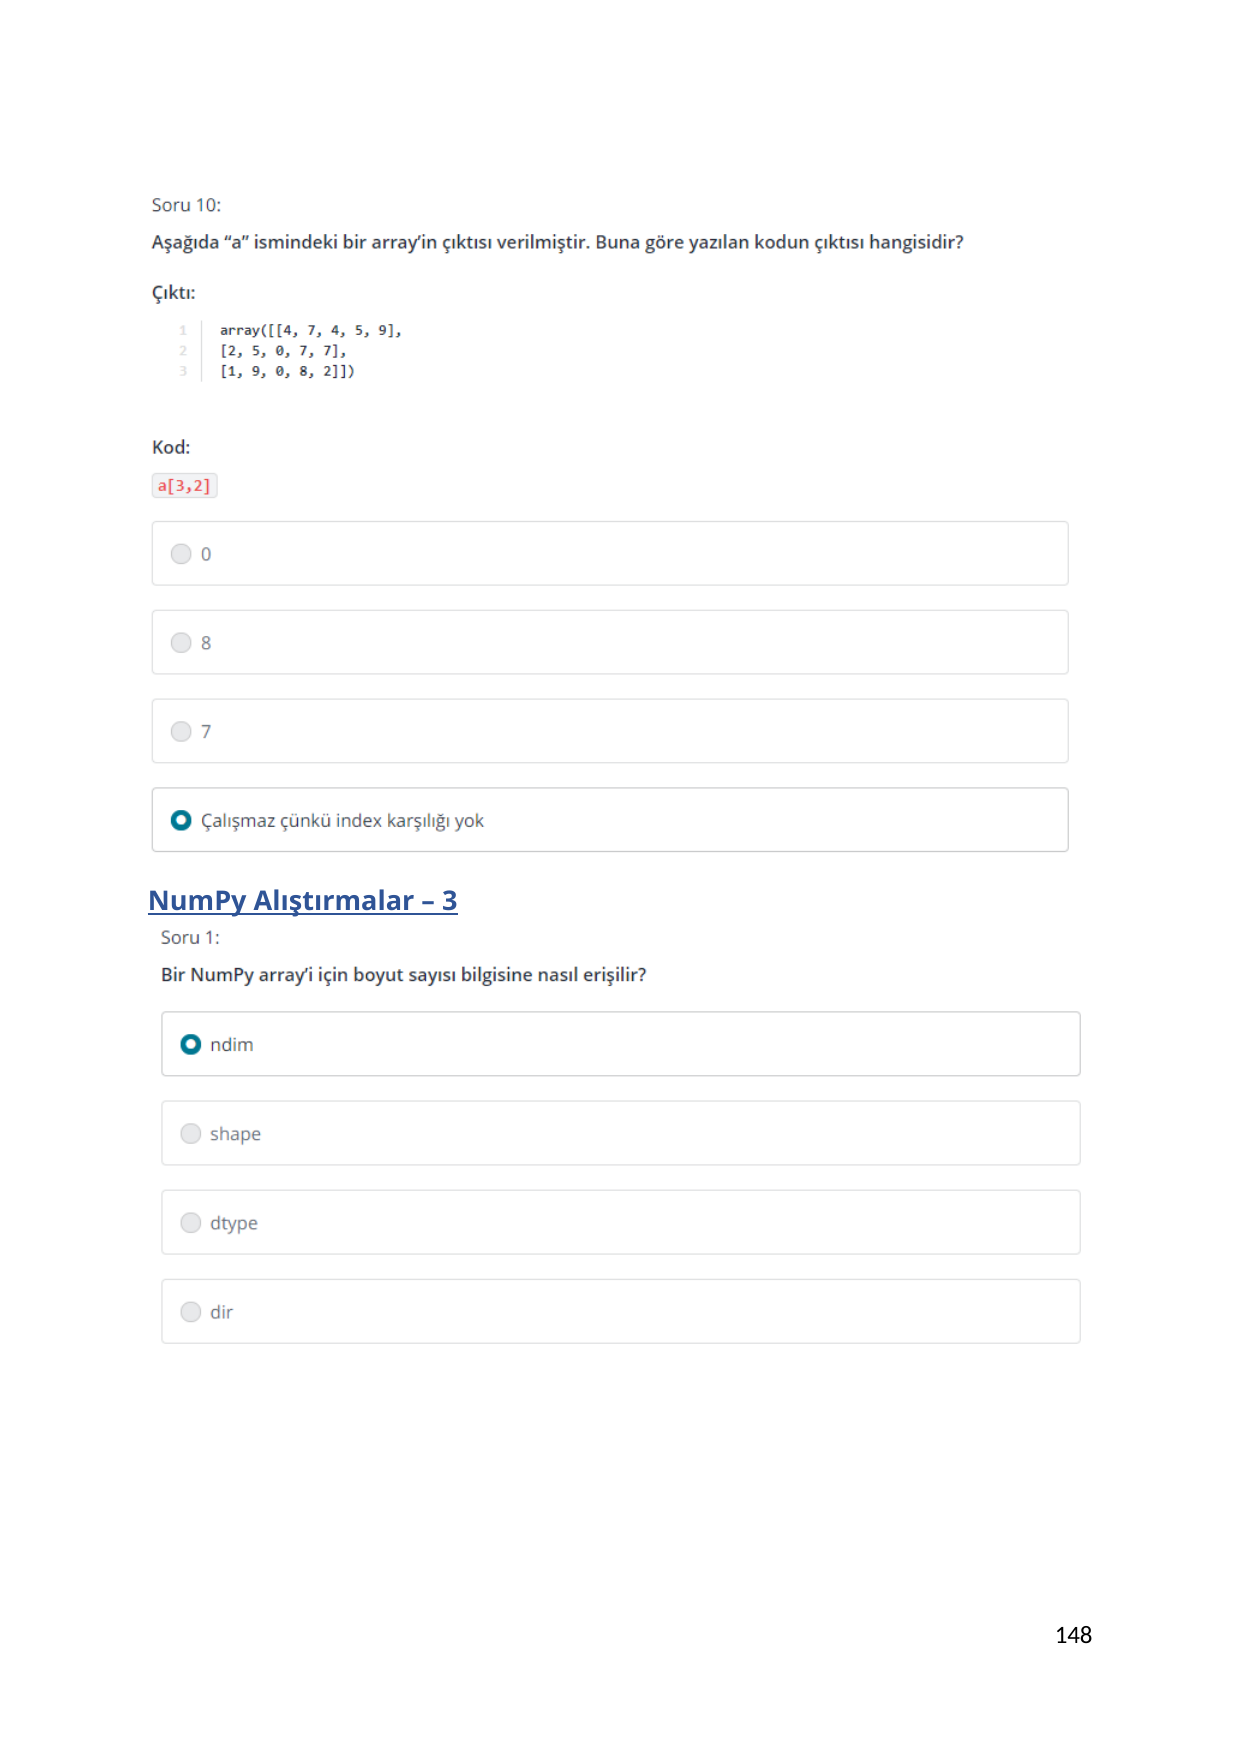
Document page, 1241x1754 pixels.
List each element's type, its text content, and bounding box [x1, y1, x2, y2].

subtitle NumPy Alıştırmalar – 3 [148, 882, 1092, 919]
picture [147, 921, 1093, 1356]
picture [147, 197, 1093, 863]
